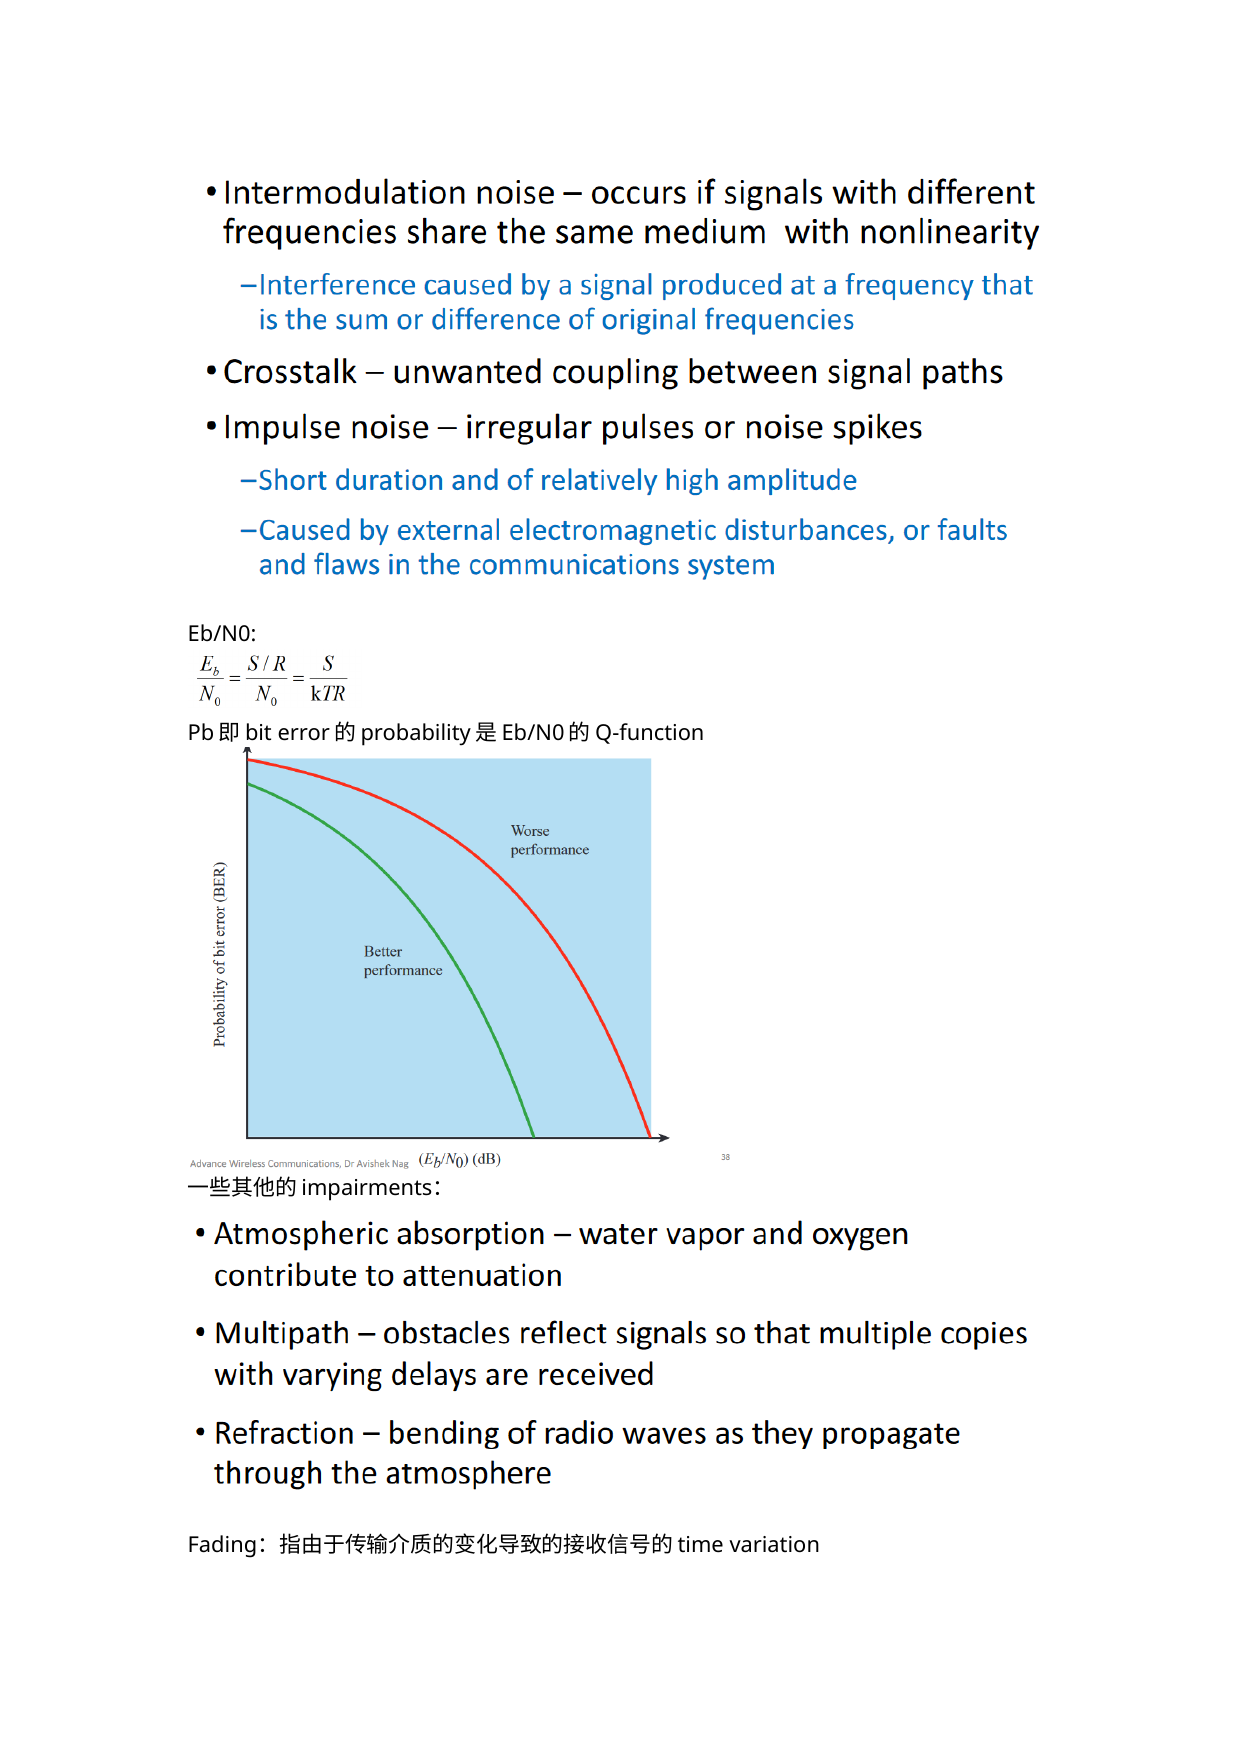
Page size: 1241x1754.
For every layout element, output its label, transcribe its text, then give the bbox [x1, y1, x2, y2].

text Eb/N0: [187, 617, 1053, 649]
text Fading：指由于传输介质的变化导致的接收信号的time variation [187, 1527, 1053, 1559]
picture [187, 162, 1053, 591]
picture [187, 649, 362, 708]
text 一些其他的impairments： [187, 1169, 1053, 1202]
picture [187, 747, 733, 1169]
picture [187, 1202, 1053, 1501]
text Pb即bit error的probability是Eb/N0的Q-function [187, 714, 1053, 747]
